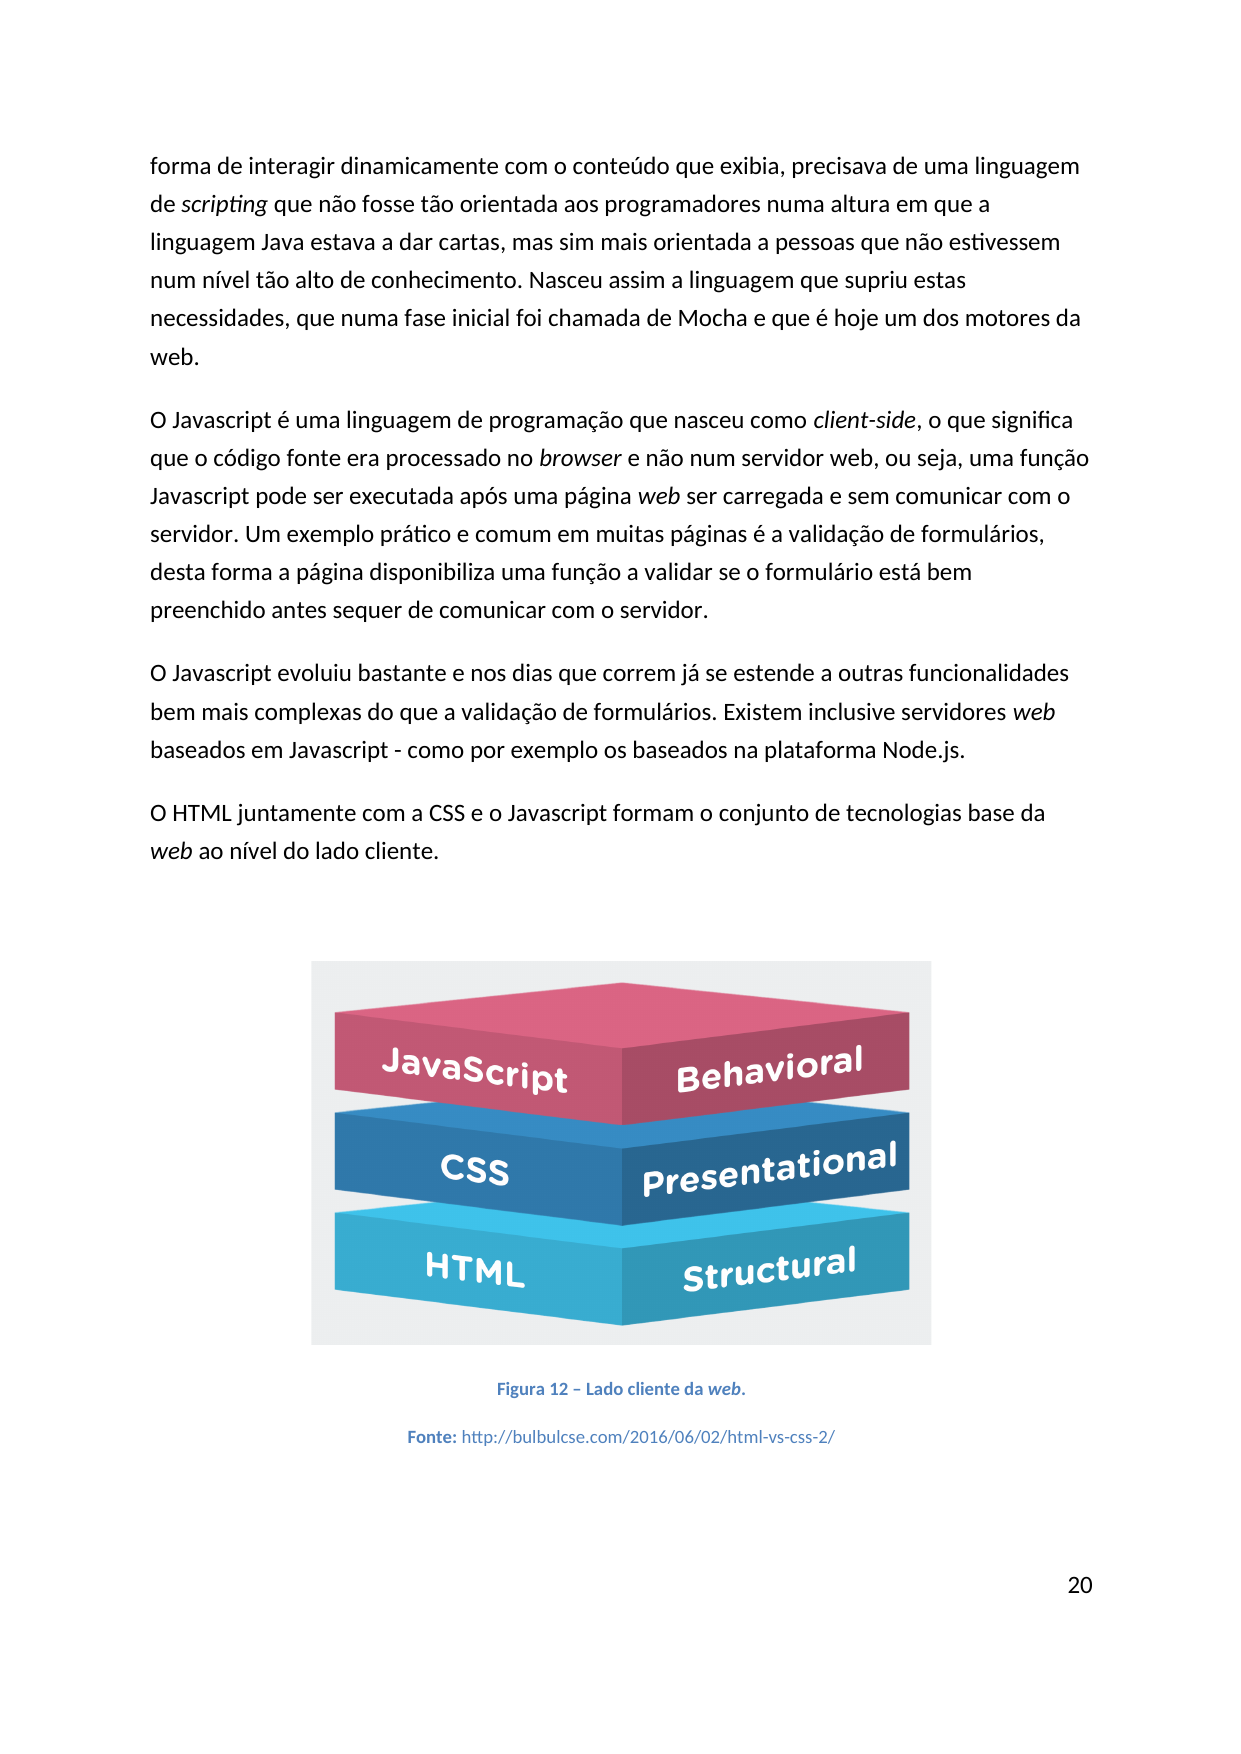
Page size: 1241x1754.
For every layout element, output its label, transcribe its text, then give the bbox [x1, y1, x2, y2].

text O Javascript é uma linguagem de programação que nasceu como client-side, o que significa que o código fonte era processado no browser e não num servidor web, ou seja, uma função Javascript pode ser executada após uma página web ser carregada e sem comunicar com o servidor. Um exemplo prático e comum em muitas páginas é a validação de formulários, desta forma a página disponibiliza uma função a validar se o formulário está bem preenchido antes sequer de comunicar com o servidor. [150, 404, 1092, 625]
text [150, 150, 1092, 371]
text O HTML juntamente com a CSS e o Javascript formam o conjunto de tecnologias base da web ao nível do lado cliente. [150, 797, 1092, 866]
text O Javascript evoluiu bastante e nos dias que correm já se estende a outras funcionalidades bem mais complexas do que a validação de formulários. Existem inclusive servidores web baseados em Javascript - como por exemplo os baseados na plataforma Node.js. [150, 657, 1092, 764]
text Fonte: http://bulbulcse.com/2016/06/02/html-vs-css-2/ [150, 1425, 1092, 1448]
text Figura 12 – Lado cliente da web. [150, 1377, 1092, 1400]
picture [311, 961, 932, 1345]
